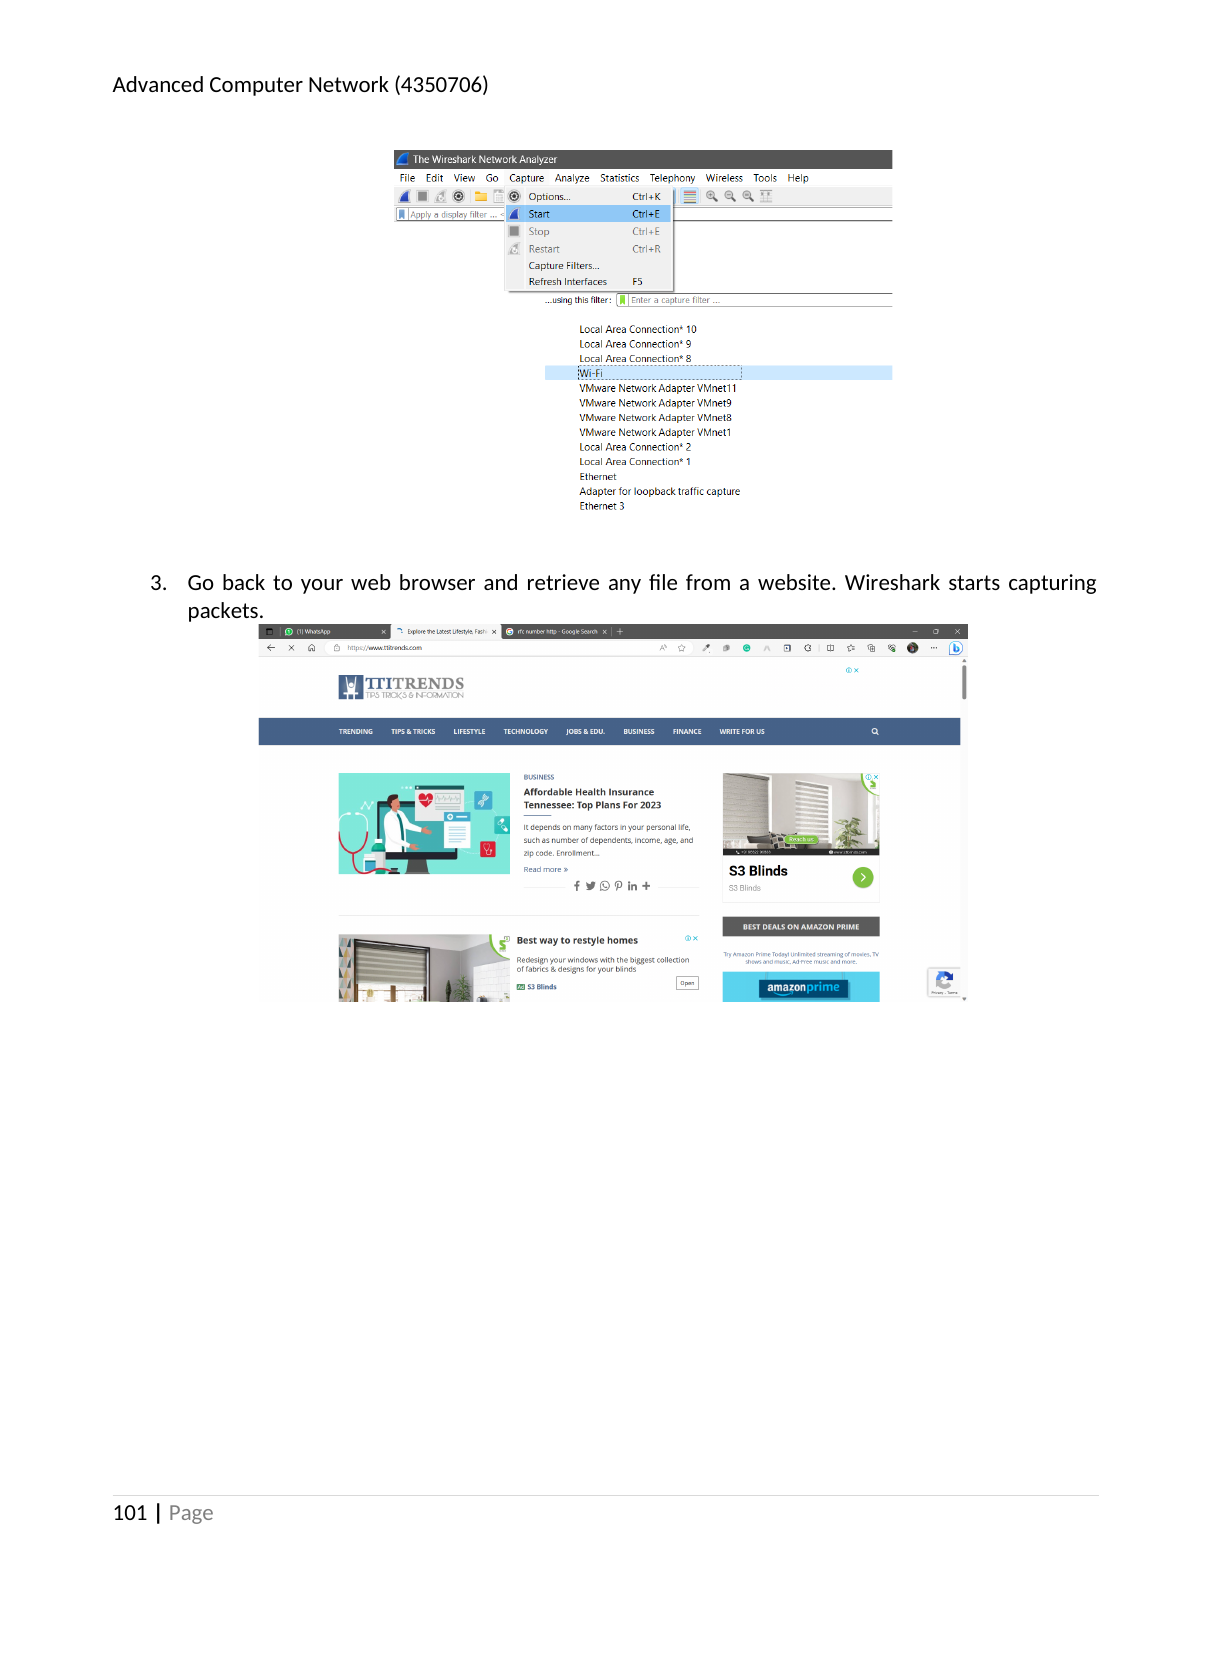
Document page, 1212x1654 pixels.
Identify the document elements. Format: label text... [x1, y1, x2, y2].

list Go back to your web browser and retrieve any file from a website. Wireshark starts capturing packets. [150, 568, 1099, 624]
picture [258, 624, 968, 1002]
picture [394, 150, 893, 541]
